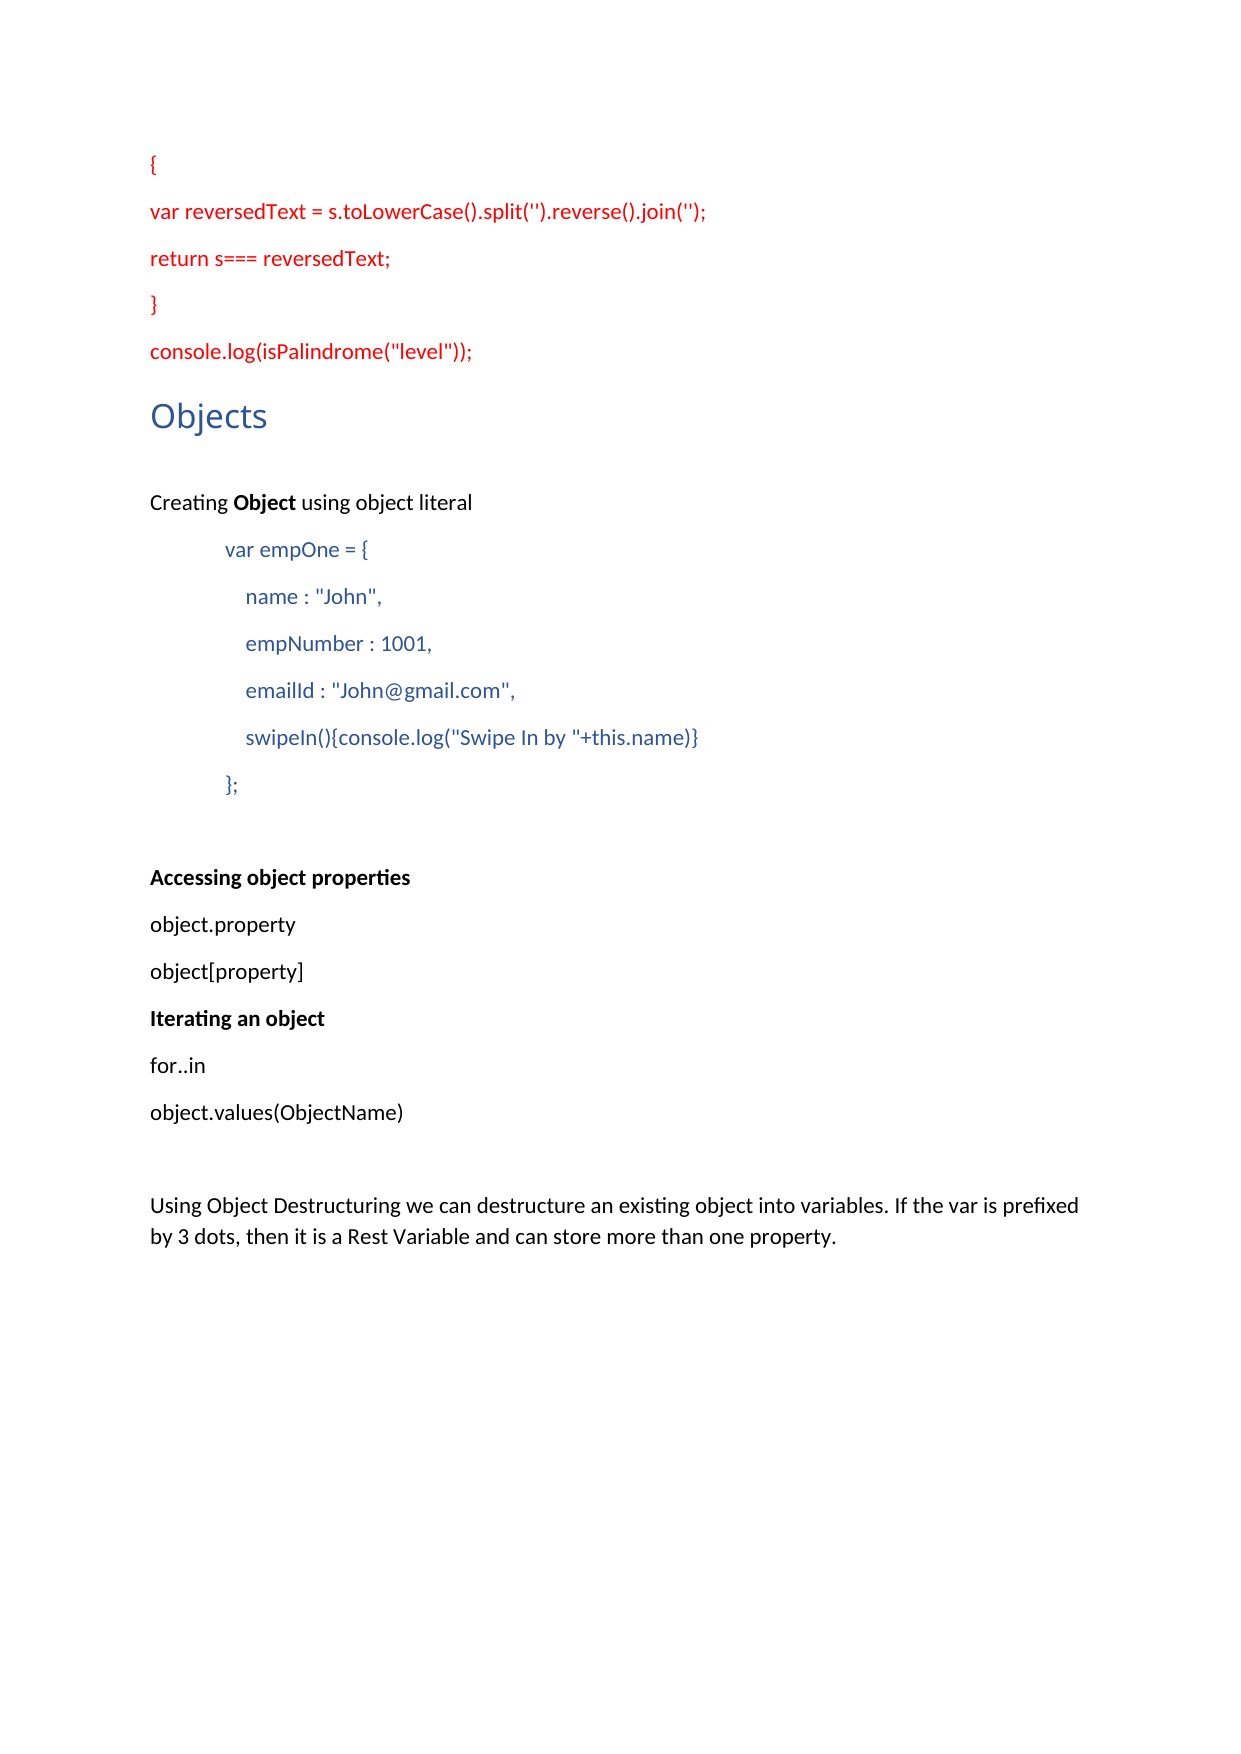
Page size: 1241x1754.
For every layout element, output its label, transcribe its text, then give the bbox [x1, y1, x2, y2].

text emailId : "John@gmail.com", [225, 676, 1090, 704]
text object.property [150, 910, 1090, 938]
text for..in [150, 1051, 1090, 1079]
text Iterating an object [150, 1004, 1090, 1032]
text object[property] [150, 957, 1090, 985]
text console.log(isPalindrome("level")); [150, 337, 1090, 366]
text } [150, 291, 1090, 319]
text { [150, 150, 1090, 178]
text Using Object Destructuring we can destructure an existing object into variables. If the var is prefixed by 3 dots, then it is a Rest Variable and can store more than one property. [150, 1192, 1090, 1250]
text Accessing object properties [150, 863, 1090, 892]
text var empOne = { [225, 535, 1090, 563]
text empNumber : 1001, [225, 629, 1090, 657]
text name : "John", [225, 582, 1090, 610]
text swipeIn(){console.log("Swipe In by "+this.name)} [225, 723, 1090, 751]
subtitle Objects [150, 393, 1090, 438]
text Creating Object using object literal [150, 488, 1090, 517]
text }; [225, 770, 1090, 798]
text object.values(ObjectName) [150, 1098, 1090, 1126]
text var reversedText = s.toLowerCase().split('').reverse().join(''); [150, 197, 1090, 225]
text return s=== reversedText; [150, 244, 1090, 272]
